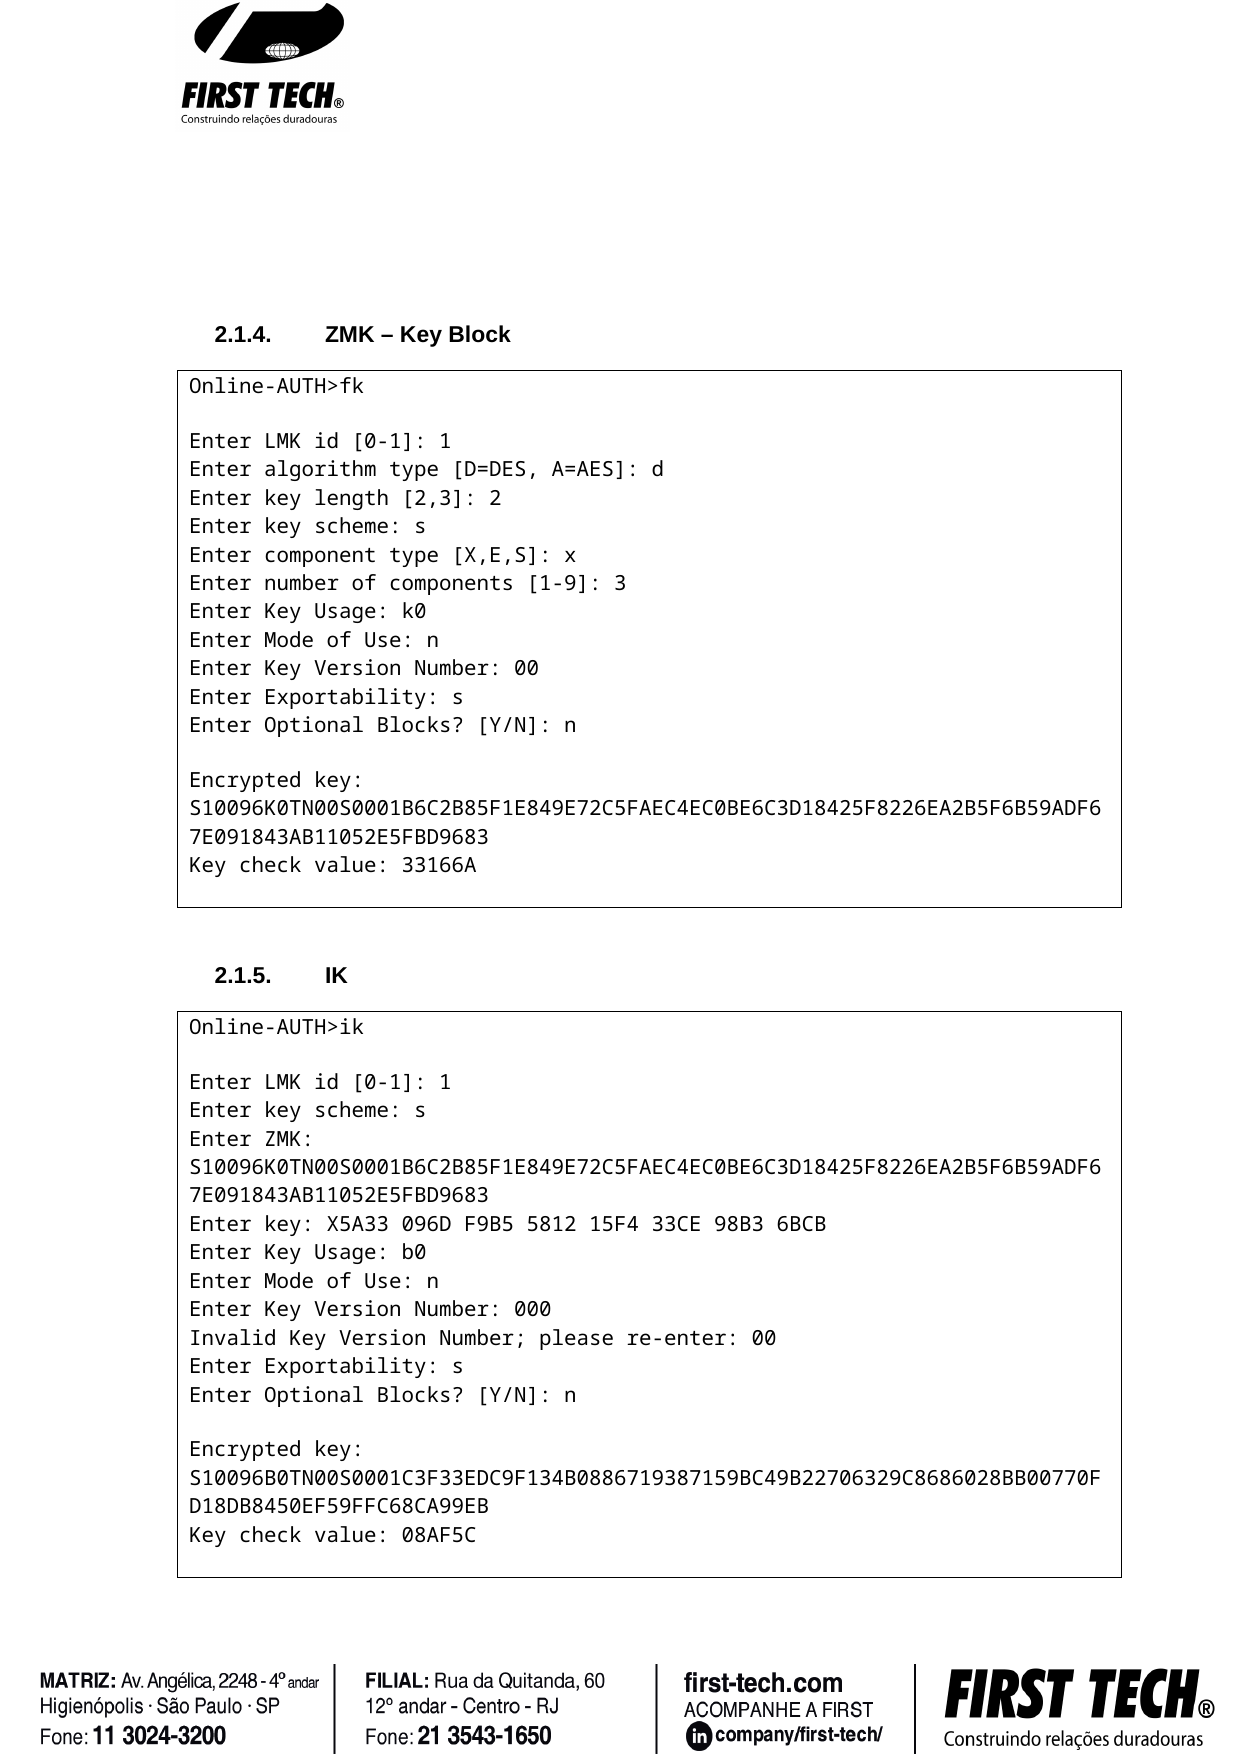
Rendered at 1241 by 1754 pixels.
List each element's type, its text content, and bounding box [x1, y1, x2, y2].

table_header Online-AUTH>ik Enter LMK id [0-1]: 1 Enter key scheme: s Enter ZMK: S10096K0TN00S0001B6C2B85F1E849E72C5FAEC4EC0BE6C3D18425F8226EA2B5F6B59ADF67E091843AB11052E5FBD9683 Enter key: X5A33 096D F9B5 5812 15F4 33CE 98B3 6BCB Enter Key Usage: b0 Enter Mode of Use: n Enter Key Version Number: 000 Invalid Key Version Number; please re-enter: 00 Enter Exportability: s Enter Optional Blocks? [Y/N]: n Encrypted key: S10096B0TN00S0001C3F33EDC9F134B0886719387159BC49B22706329C8686028BB00770FD18DB8450EF59FFC68CA99EB Key check value: 08AF5C [178, 1012, 1121, 1577]
picture [175, 0, 351, 132]
subtitle IK [214, 962, 1122, 988]
subtitle ZMK – Key Block [214, 321, 1122, 347]
picture [0, 1603, 1241, 1754]
table_header Online-AUTH>fk Enter LMK id [0-1]: 1 Enter algorithm type [D=DES, A=AES]: d Enter key length [2,3]: 2 Enter key scheme: s Enter component type [X,E,S]: x Enter number of components [1-9]: 3 Enter Key Usage: k0 Enter Mode of Use: n Enter Key Version Number: 00 Enter Exportability: s Enter Optional Blocks? [Y/N]: n Encrypted key: S10096K0TN00S0001B6C2B85F1E849E72C5FAEC4EC0BE6C3D18425F8226EA2B5F6B59ADF67E091843AB11052E5FBD9683 Key check value: 33166A [178, 371, 1121, 907]
